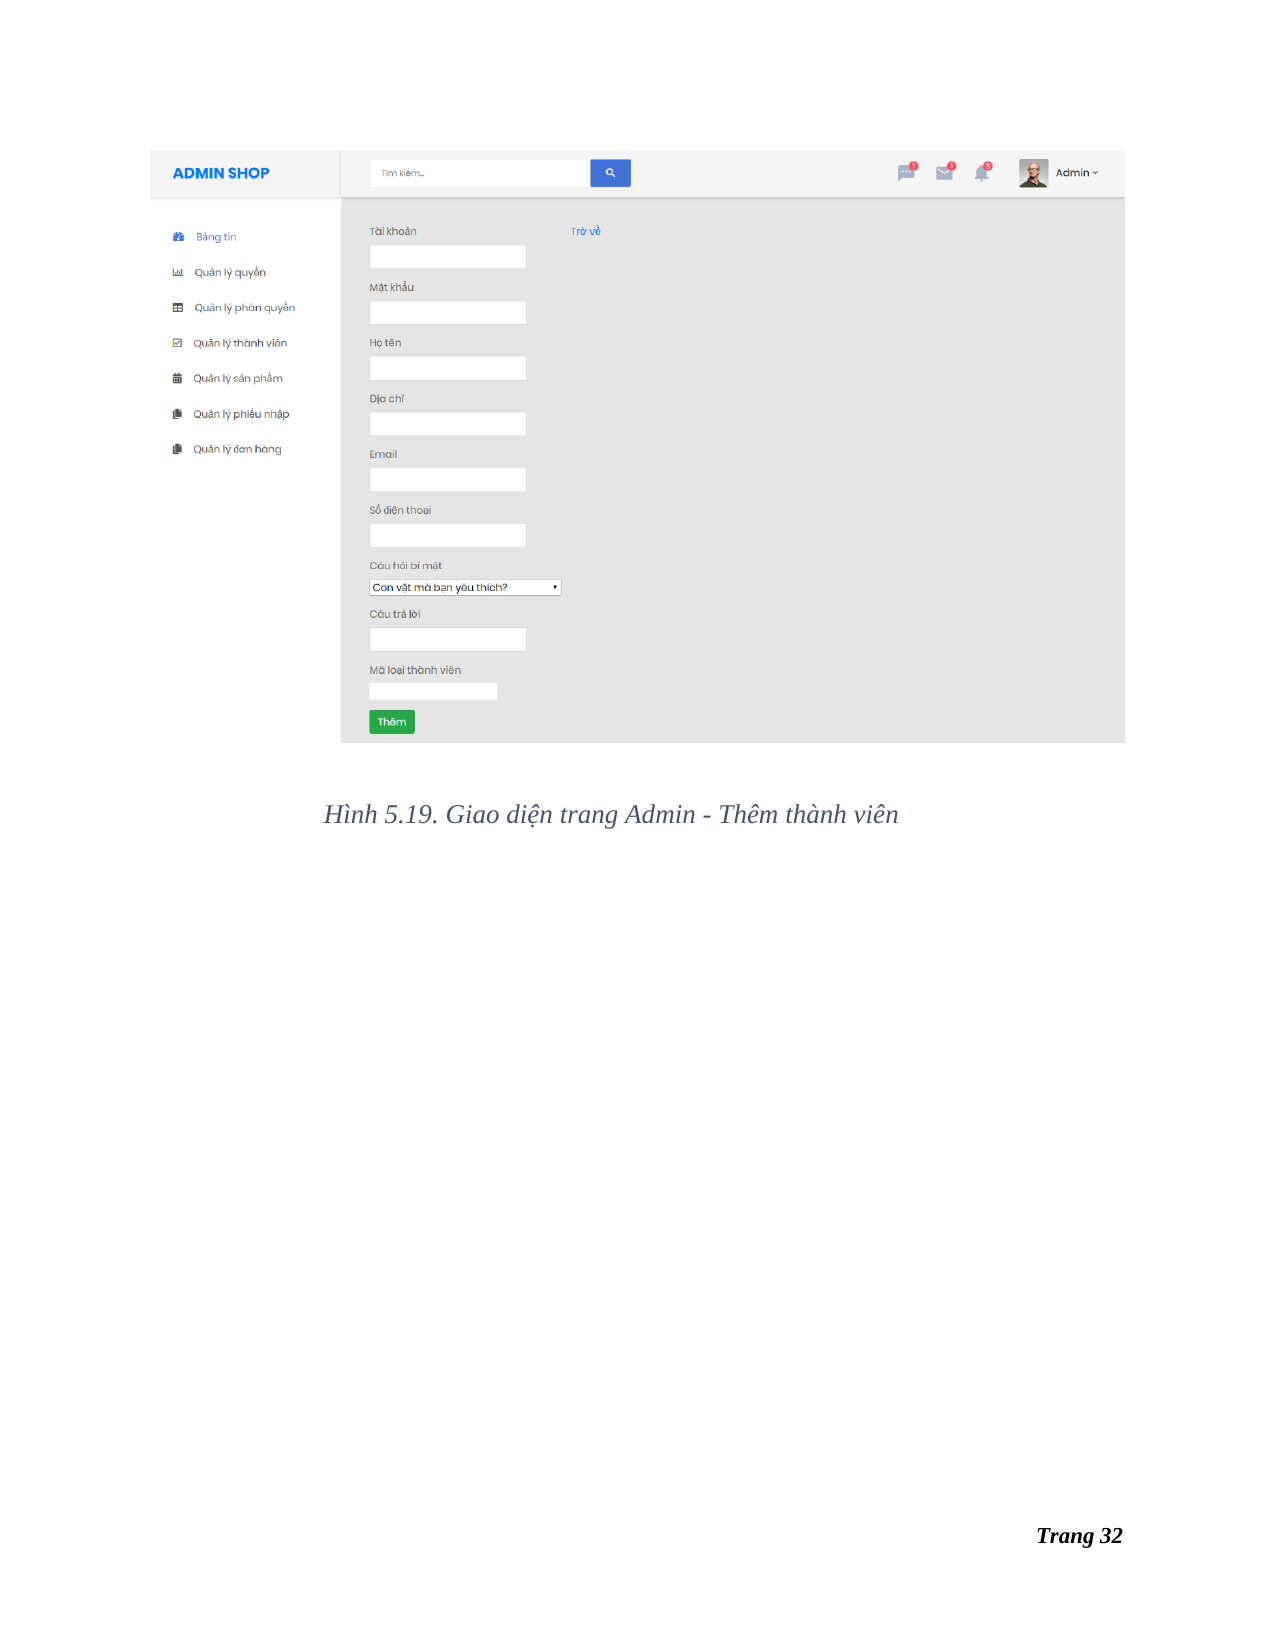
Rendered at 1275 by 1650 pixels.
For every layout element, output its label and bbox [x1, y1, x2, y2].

picture [150, 150, 1125, 743]
